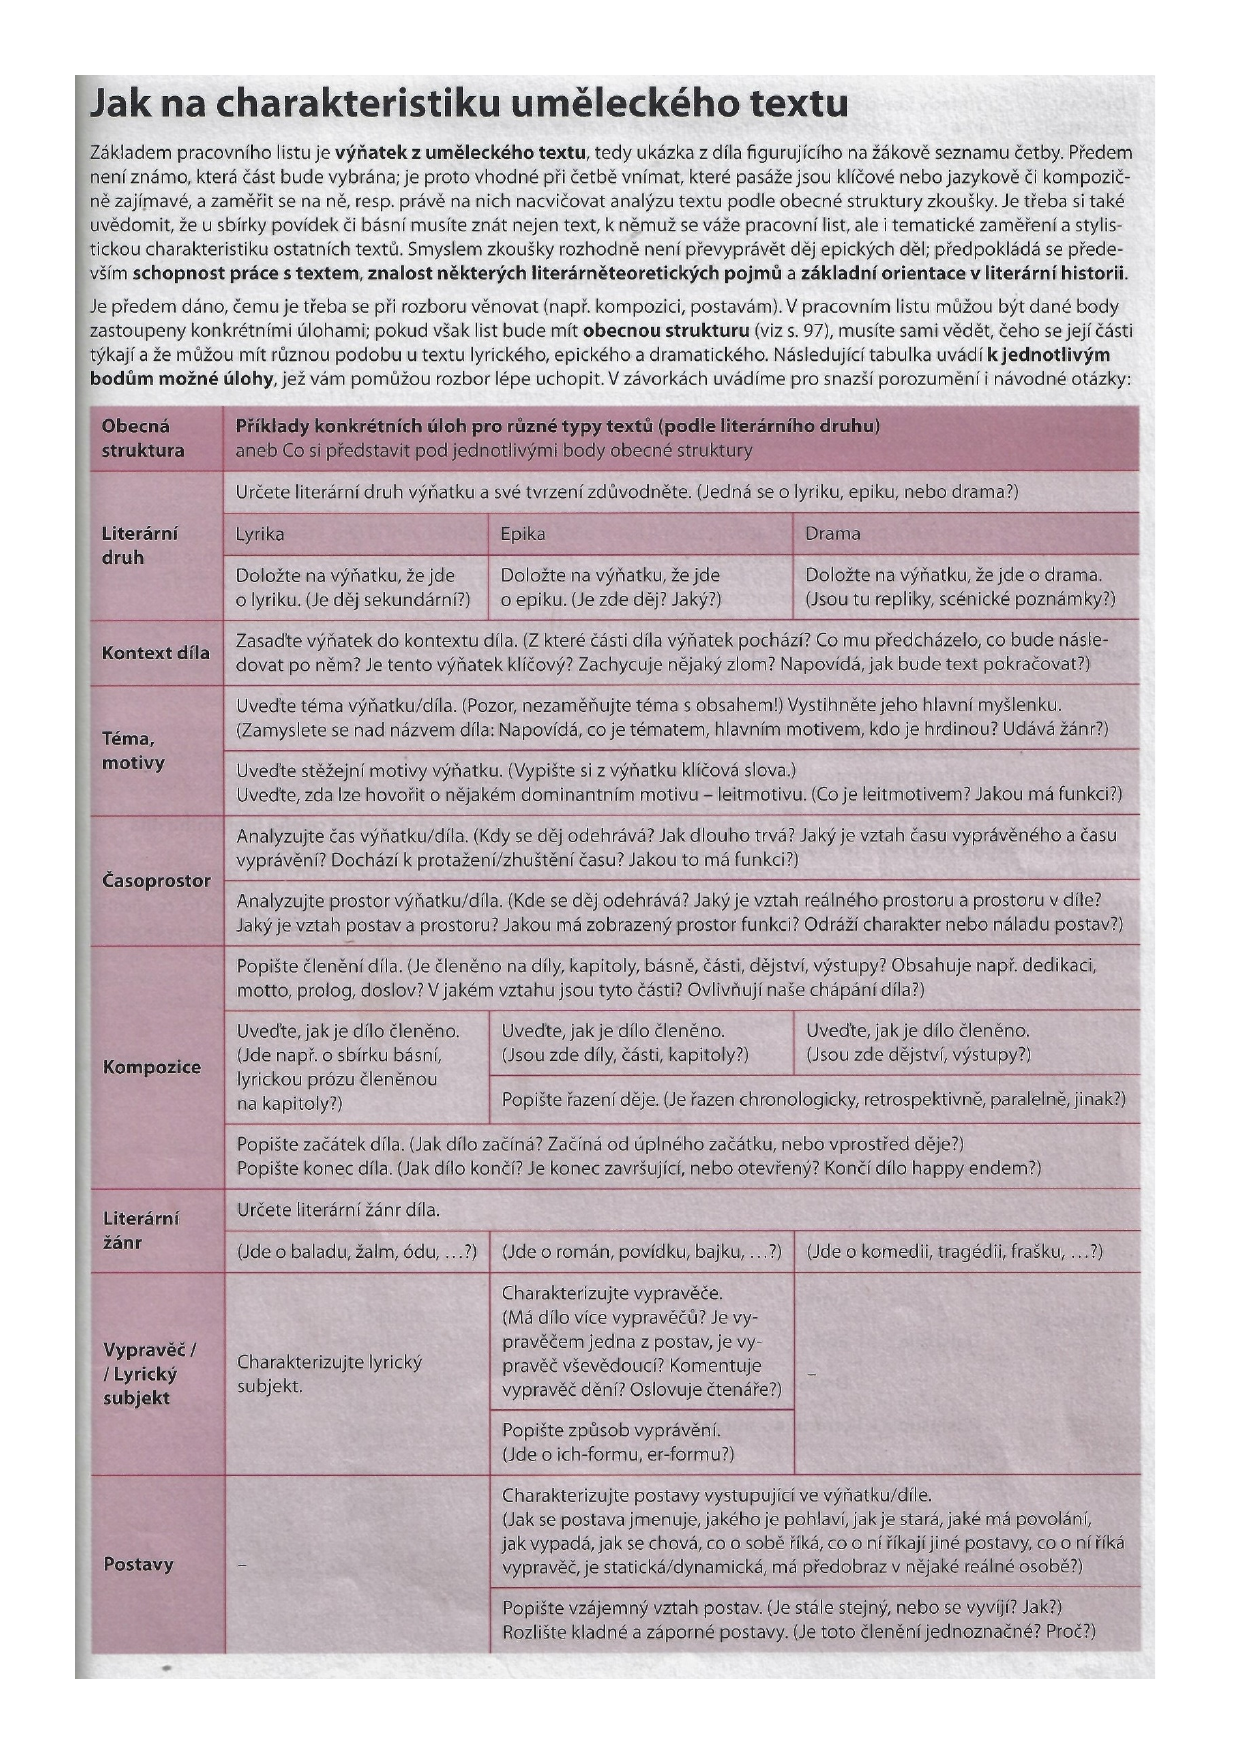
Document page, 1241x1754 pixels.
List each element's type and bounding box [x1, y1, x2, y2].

picture [75, 75, 1156, 1679]
